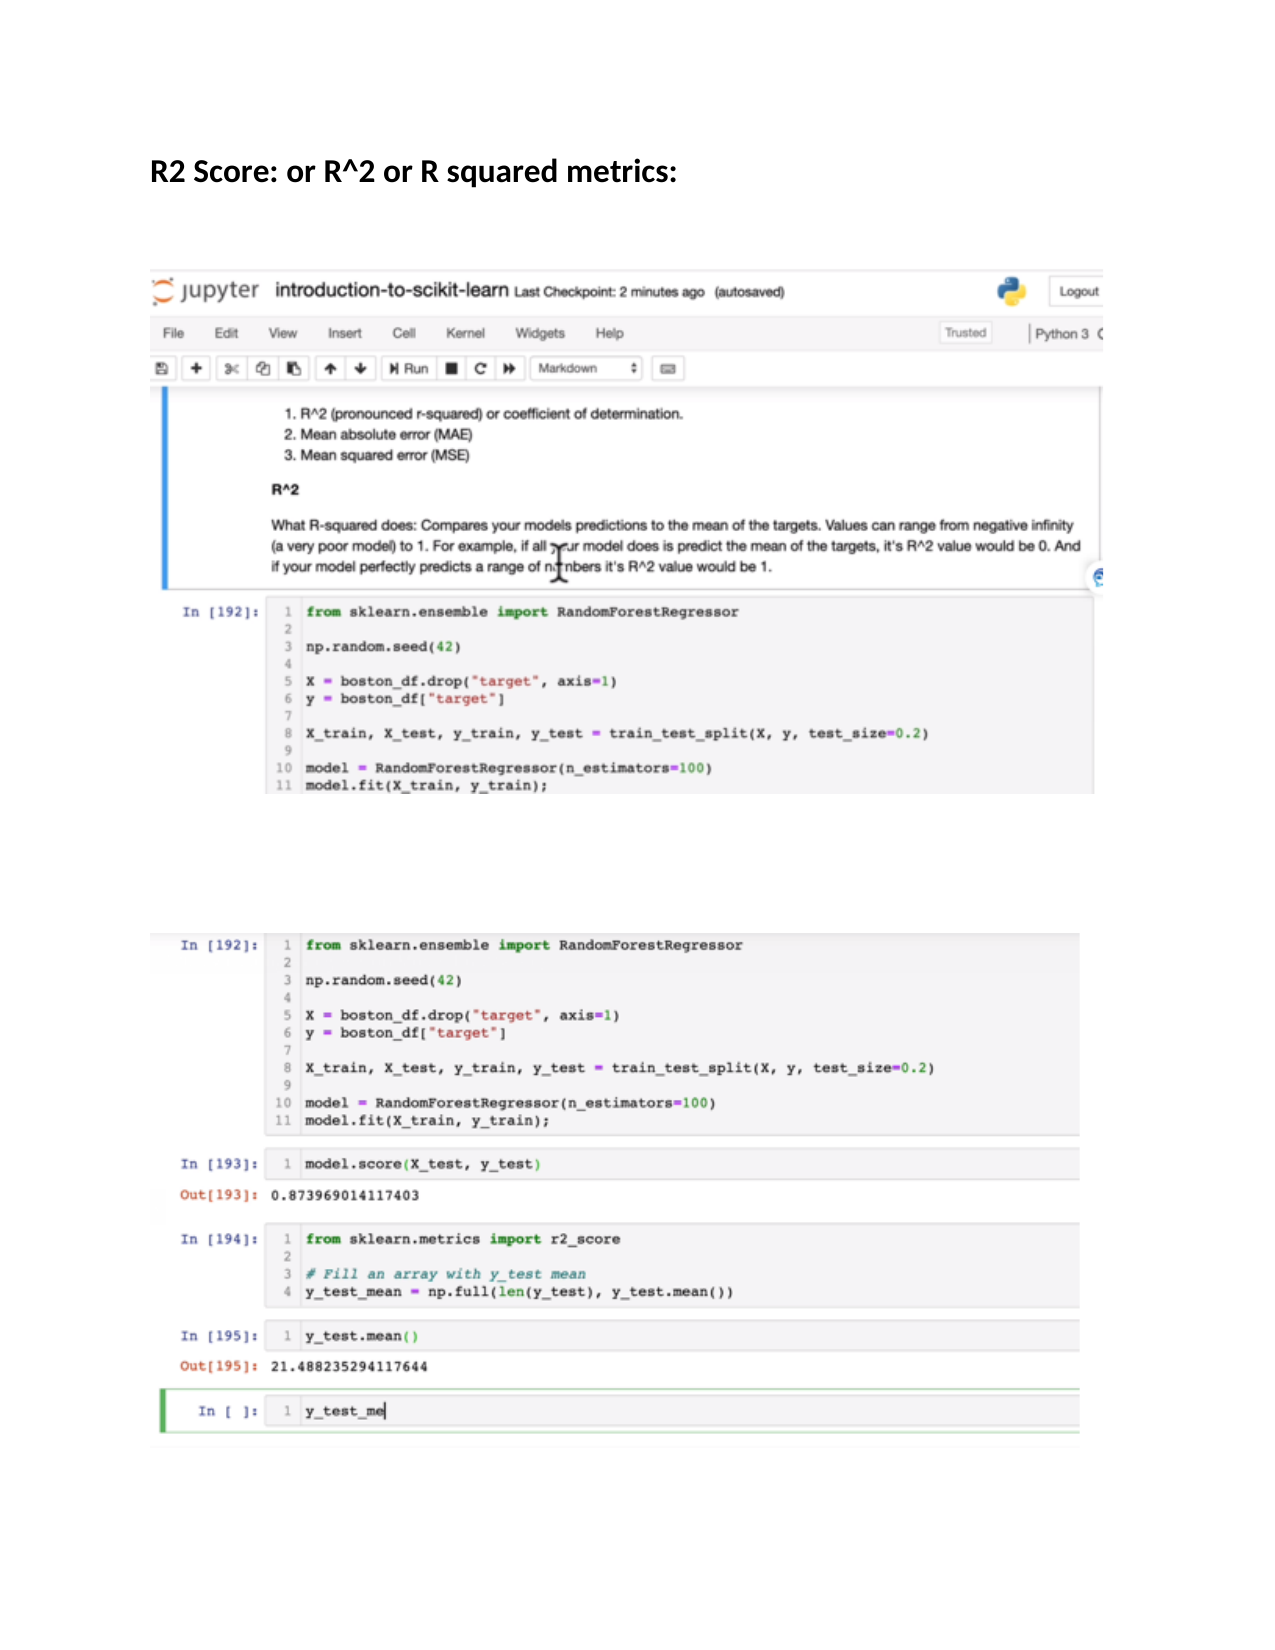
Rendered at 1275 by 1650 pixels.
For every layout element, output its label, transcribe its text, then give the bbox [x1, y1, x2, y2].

picture [150, 933, 1080, 1448]
text R2 Score: or R^2 or R squared metrics: [150, 150, 1125, 191]
picture [150, 257, 1104, 794]
